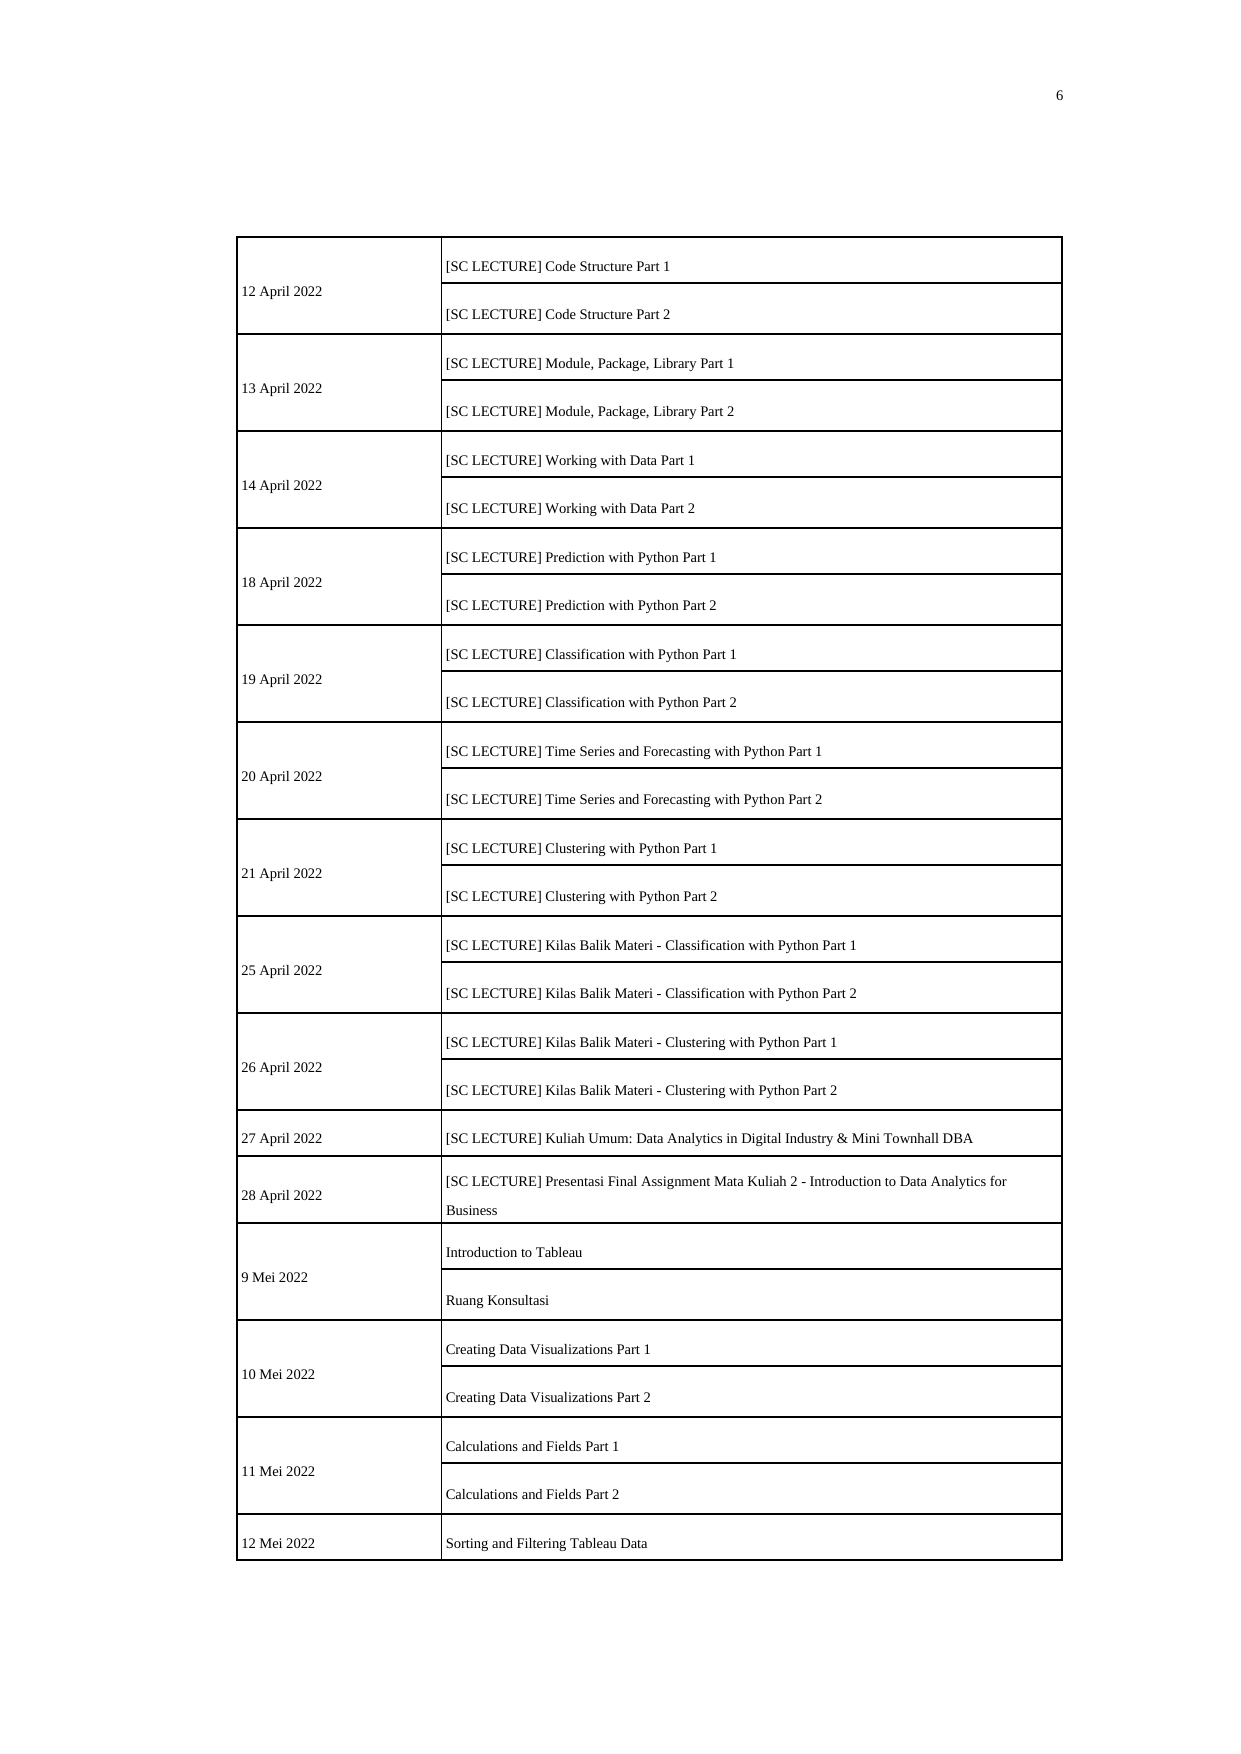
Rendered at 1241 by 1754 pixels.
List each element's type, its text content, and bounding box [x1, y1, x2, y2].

table_cell [SC LECTURE] Classification with Python Part 2 [442, 672, 1061, 721]
table_cell 11 Mei 2022 [238, 1418, 441, 1513]
table_cell [SC LECTURE] Kuliah Umum: Data Analytics in Digital Industry & Mini Townhall DBA [442, 1111, 1061, 1155]
table_cell 9 Mei 2022 [238, 1224, 441, 1319]
table_cell [SC LECTURE] Prediction with Python Part 2 [442, 575, 1061, 624]
table_cell [SC LECTURE] Prediction with Python Part 1 [442, 529, 1061, 573]
table_cell [SC LECTURE] Presentasi Final Assignment Mata Kuliah 2 - Introduction to Data Analytics for Business [442, 1157, 1061, 1222]
table_cell [SC LECTURE] Kilas Balik Materi - Classification with Python Part 2 [442, 963, 1061, 1012]
table_cell [SC LECTURE] Time Series and Forecasting with Python Part 2 [442, 769, 1061, 818]
table_cell 13 April 2022 [238, 335, 441, 430]
table_cell Calculations and Fields Part 2 [442, 1464, 1061, 1513]
table_cell 12 Mei 2022 [238, 1515, 441, 1559]
table_cell [SC LECTURE] Working with Data Part 1 [442, 432, 1061, 476]
table_cell 21 April 2022 [238, 820, 441, 915]
table_cell [SC LECTURE] Code Structure Part 1 [442, 238, 1061, 282]
table_cell Introduction to Tableau [442, 1224, 1061, 1268]
table_cell 20 April 2022 [238, 723, 441, 818]
table_cell 18 April 2022 [238, 529, 441, 624]
table_cell 28 April 2022 [238, 1157, 441, 1222]
table_cell 25 April 2022 [238, 917, 441, 1012]
table_cell [SC LECTURE] Code Structure Part 2 [442, 284, 1061, 333]
table_cell 14 April 2022 [238, 432, 441, 527]
table_cell [SC LECTURE] Working with Data Part 2 [442, 478, 1061, 527]
table_cell [SC LECTURE] Module, Package, Library Part 2 [442, 381, 1061, 430]
table_cell 27 April 2022 [238, 1111, 441, 1155]
table_cell Sorting and Filtering Tableau Data [442, 1515, 1061, 1559]
table_cell [SC LECTURE] Clustering with Python Part 2 [442, 866, 1061, 915]
table_cell [SC LECTURE] Kilas Balik Materi - Classification with Python Part 1 [442, 917, 1061, 961]
table_cell [SC LECTURE] Clustering with Python Part 1 [442, 820, 1061, 864]
table_cell [SC LECTURE] Time Series and Forecasting with Python Part 1 [442, 723, 1061, 767]
table_cell 26 April 2022 [238, 1014, 441, 1109]
table_cell [SC LECTURE] Module, Package, Library Part 1 [442, 335, 1061, 379]
table_cell [SC LECTURE] Classification with Python Part 1 [442, 626, 1061, 670]
table_cell 12 April 2022 [238, 238, 441, 333]
table_cell 10 Mei 2022 [238, 1321, 441, 1416]
table_cell Creating Data Visualizations Part 2 [442, 1367, 1061, 1416]
table_cell Creating Data Visualizations Part 1 [442, 1321, 1061, 1365]
table_cell Calculations and Fields Part 1 [442, 1418, 1061, 1462]
table_cell [SC LECTURE] Kilas Balik Materi - Clustering with Python Part 2 [442, 1060, 1061, 1109]
table_cell [SC LECTURE] Kilas Balik Materi - Clustering with Python Part 1 [442, 1014, 1061, 1058]
table_cell Ruang Konsultasi [442, 1270, 1061, 1319]
table_cell 19 April 2022 [238, 626, 441, 721]
